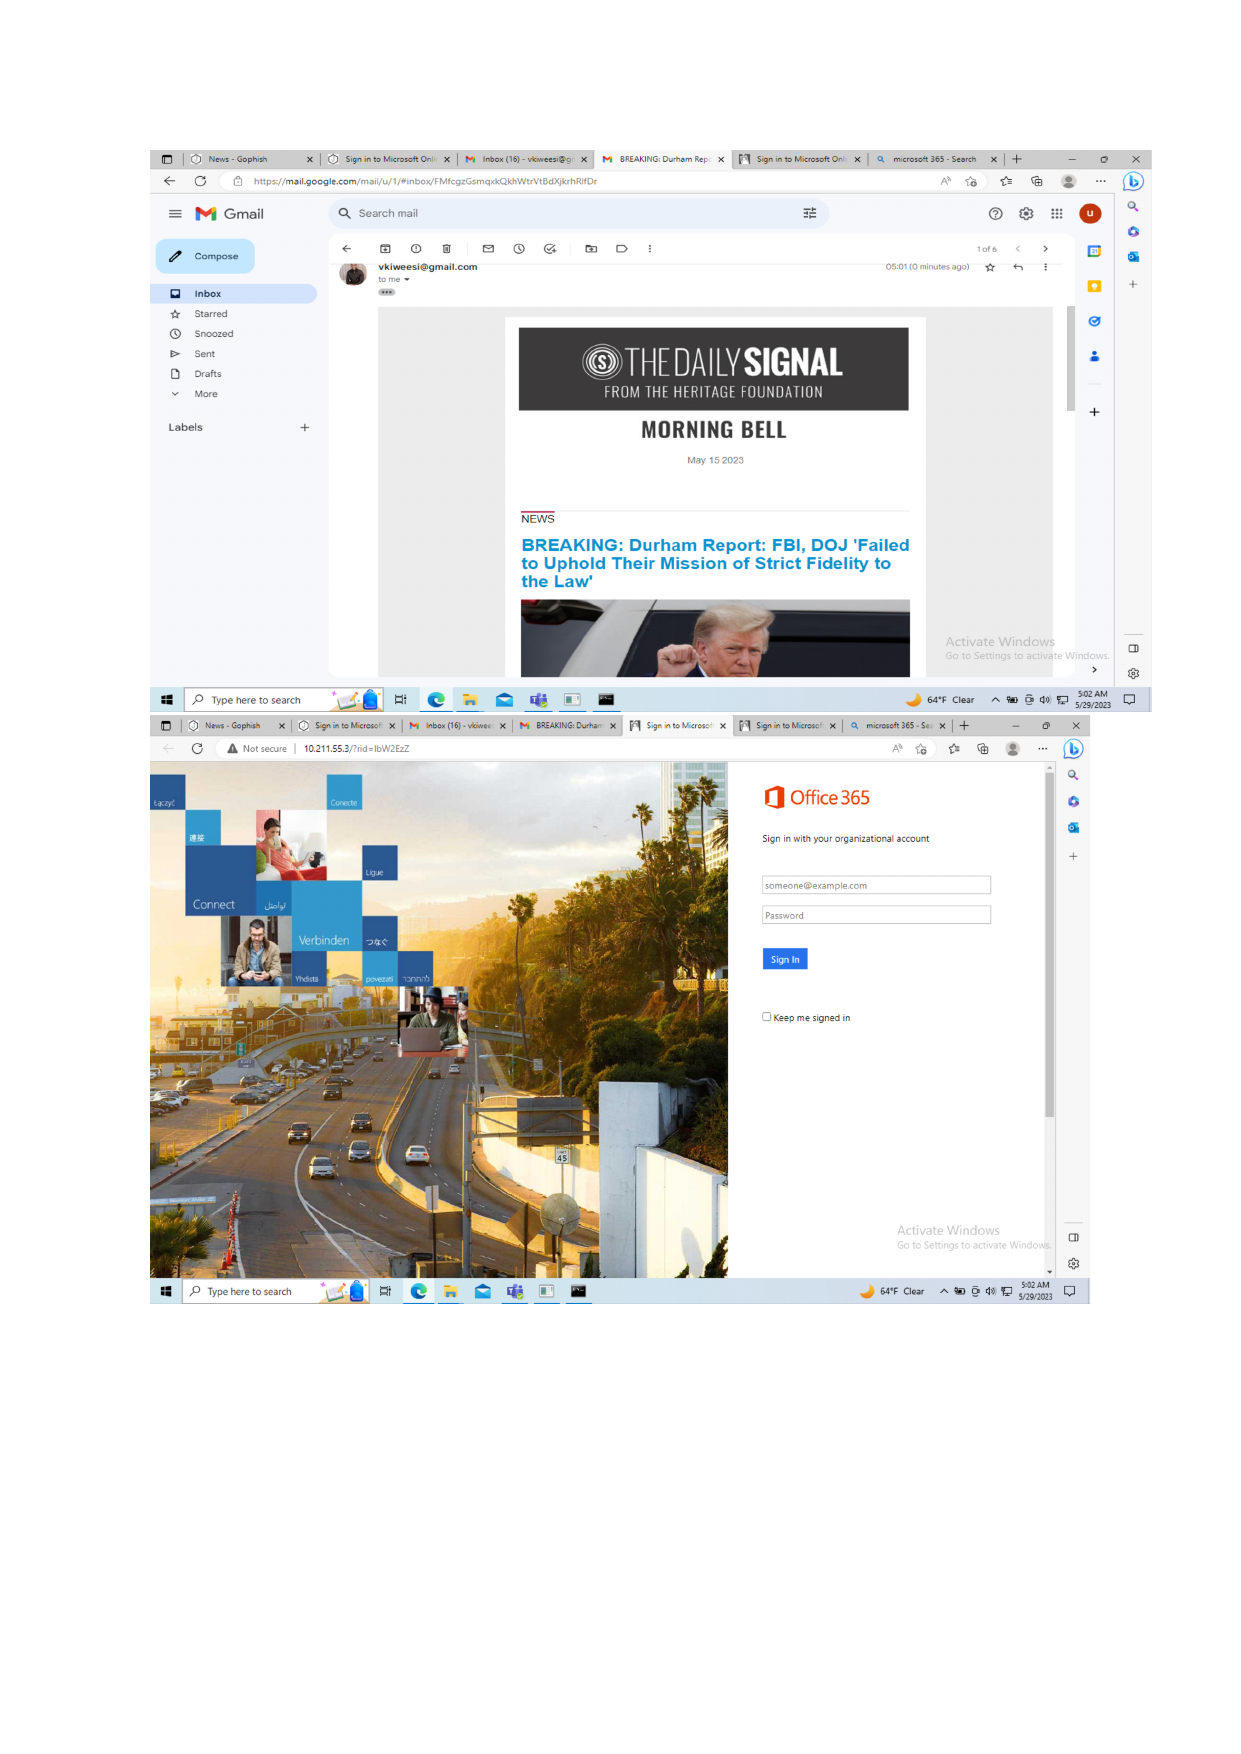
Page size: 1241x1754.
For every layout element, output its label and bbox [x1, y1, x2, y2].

picture [150, 715, 1091, 1304]
picture [150, 150, 1152, 712]
